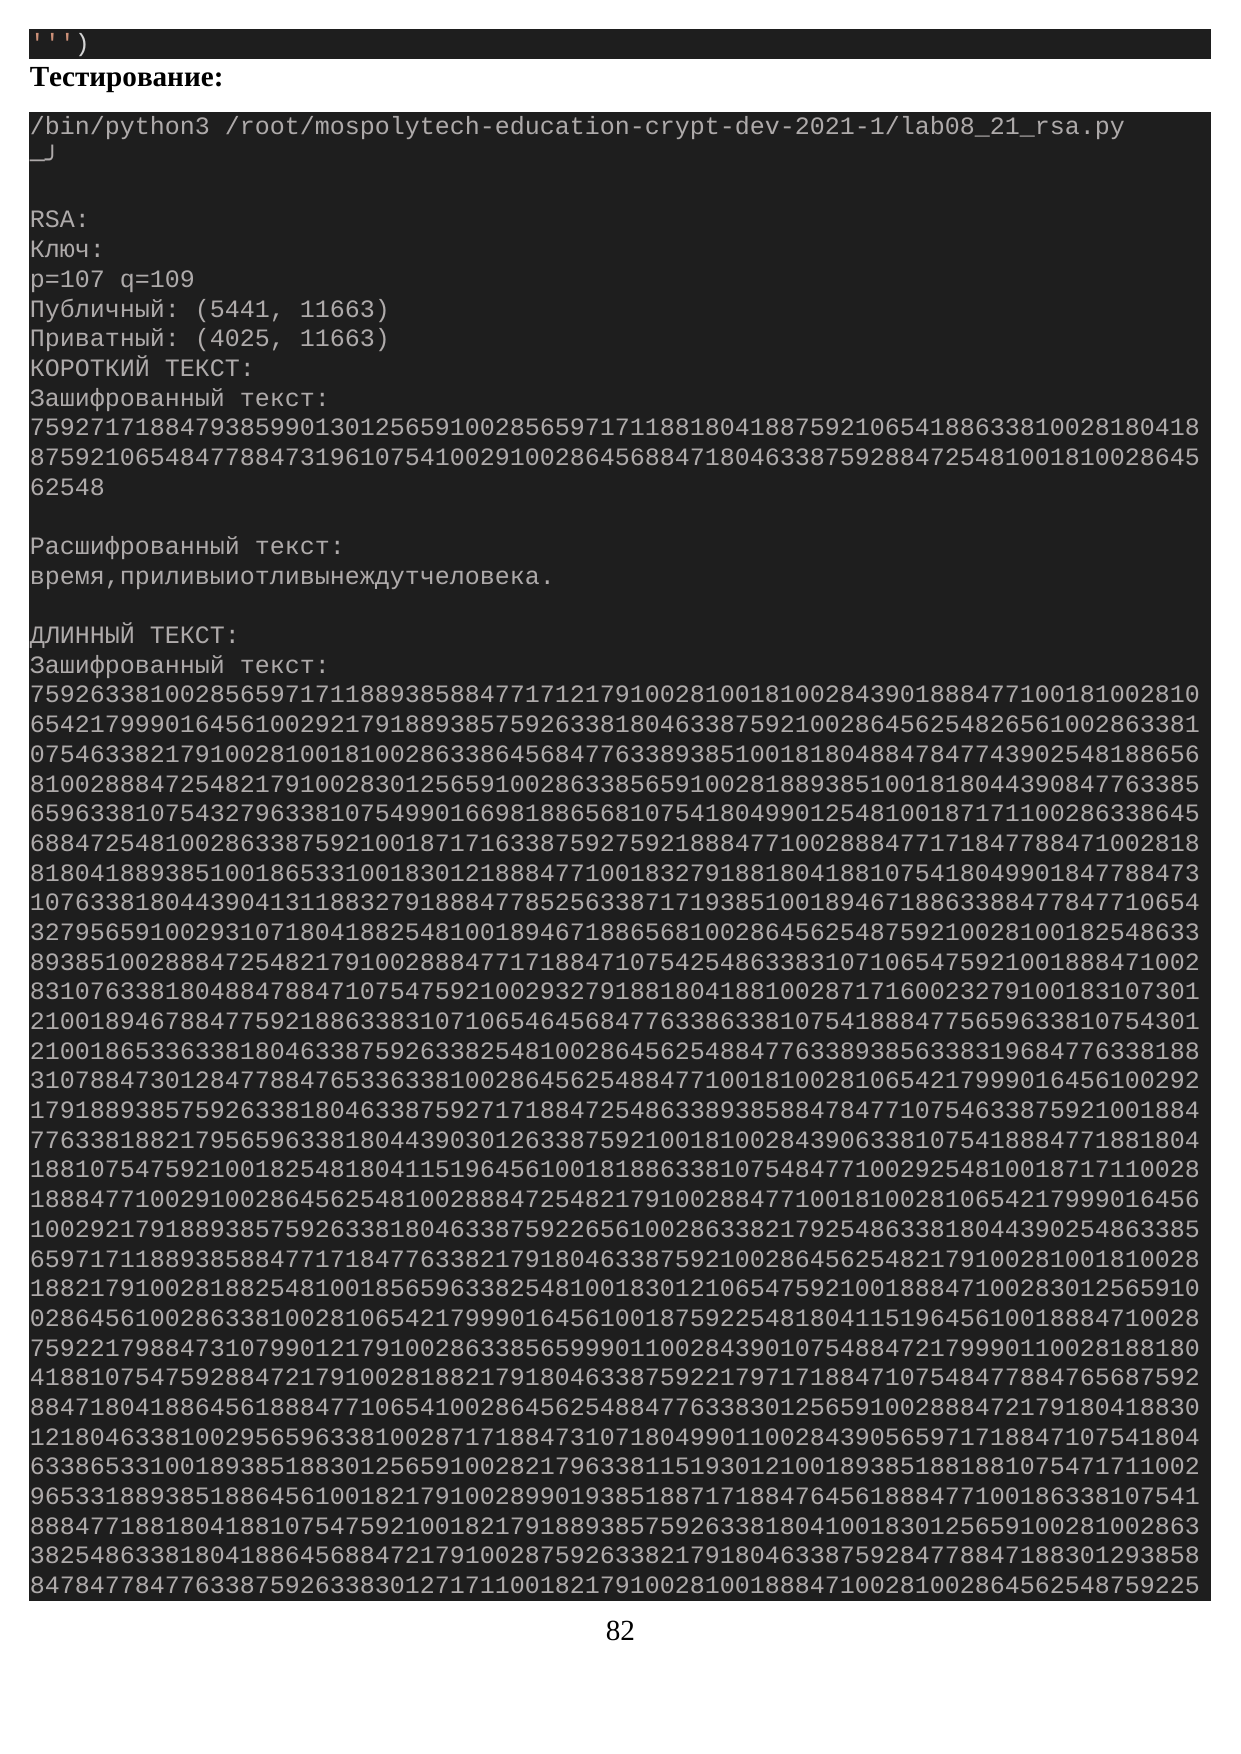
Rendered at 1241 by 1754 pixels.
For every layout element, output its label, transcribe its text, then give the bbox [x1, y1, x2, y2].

text ''') [29, 29, 1211, 59]
text p=107 q=109 [29, 265, 1211, 295]
text Зашифрованный текст: [29, 384, 1211, 413]
text Зашифрованный текст: [29, 651, 1211, 681]
text Расшифрованный текст: [29, 532, 1211, 562]
text ДЛИННЫЙ ТЕКСТ: [29, 621, 1211, 651]
text Публичный: (5441, 11663) [29, 295, 1211, 324]
text время,приливыиотливынеждутчеловека. [29, 562, 1211, 592]
text КОРОТКИЙ ТЕКСТ: [29, 354, 1211, 384]
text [29, 681, 1211, 1601]
text Ключ: [29, 235, 1211, 265]
text 75927171884793859901301256591002856597171188180418875921065418863381002818041887592106548477884731961075410029100286456884718046338759288472548100181002864562548 [29, 413, 1211, 503]
text Приватный: (4025, 11663) [29, 324, 1211, 354]
text RSA: [29, 206, 1211, 235]
text Тестирование: [29, 59, 1211, 93]
text /bin/python3 /root/mospolytech-education-crypt-dev-2021-1/lab08_21_rsa.py ─╯ [29, 112, 1211, 176]
